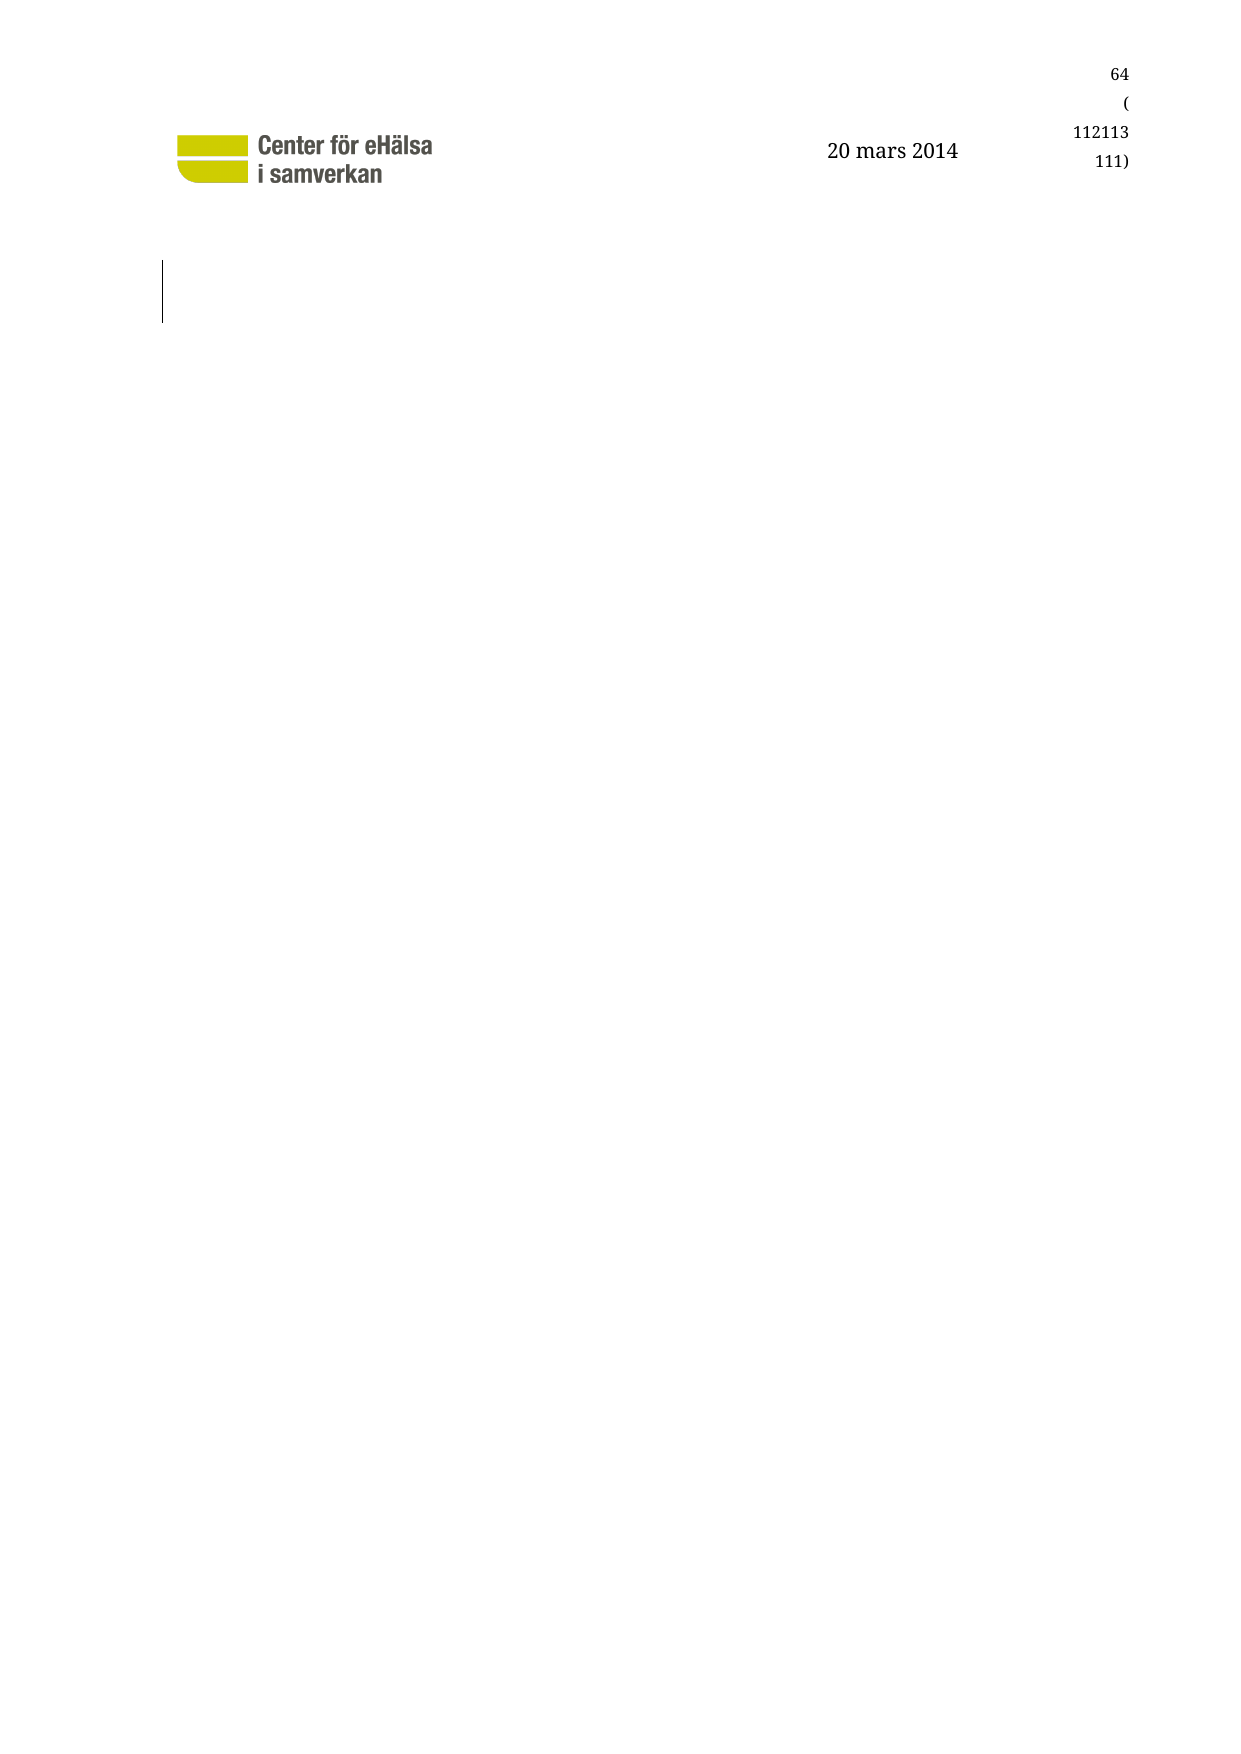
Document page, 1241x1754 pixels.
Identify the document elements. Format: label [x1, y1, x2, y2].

picture [177, 135, 432, 183]
